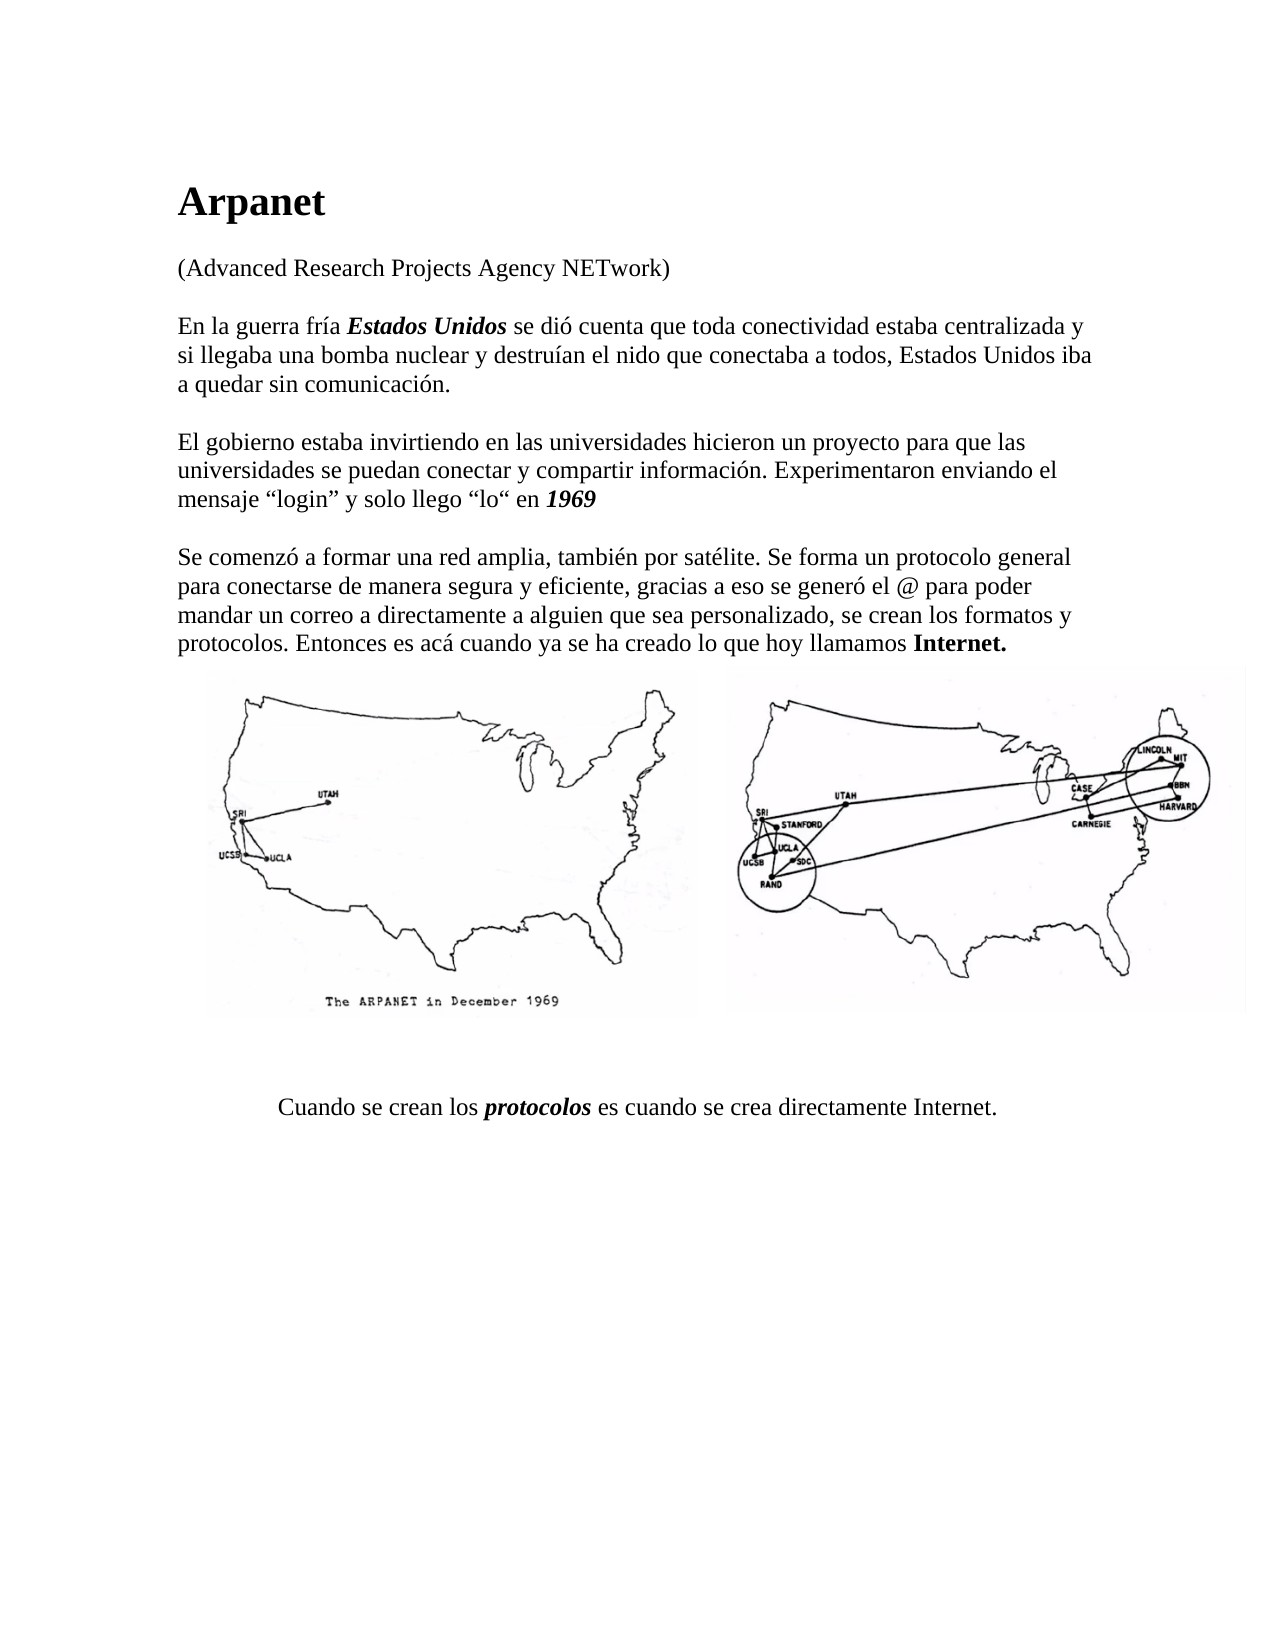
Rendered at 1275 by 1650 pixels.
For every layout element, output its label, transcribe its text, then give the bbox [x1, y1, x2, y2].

text Arpanet [177, 176, 1098, 224]
text El gobierno estaba invirtiendo en las universidades hicieron un proyecto para que las universidades se puedan conectar y compartir información. Experimentaron enviando el mensaje “login” y solo llego “lo“ en 1969 [177, 427, 1098, 513]
text En la guerra fría Estados Unidos se dió cuenta que toda conectividad estaba centralizada y si llegaba una bomba nuclear y destruían el nido que conectaba a todos, Estados Unidos iba a quedar sin comunicación. [177, 311, 1098, 398]
picture [727, 666, 1246, 1013]
picture [207, 670, 698, 1018]
text (Advanced Research Projects Agency NETwork) [177, 253, 1098, 282]
text Se comenzó a formar una red amplia, también por satélite. Se forma un protocolo general para conectarse de manera segura y eficiente, gracias a eso se generó el @ para poder mandar un correo a directamente a alguien que sea personalizado, se crean los formatos y protocolos. Entonces es acá cuando ya se ha creado lo que hoy llamamos Internet. [177, 542, 1098, 657]
